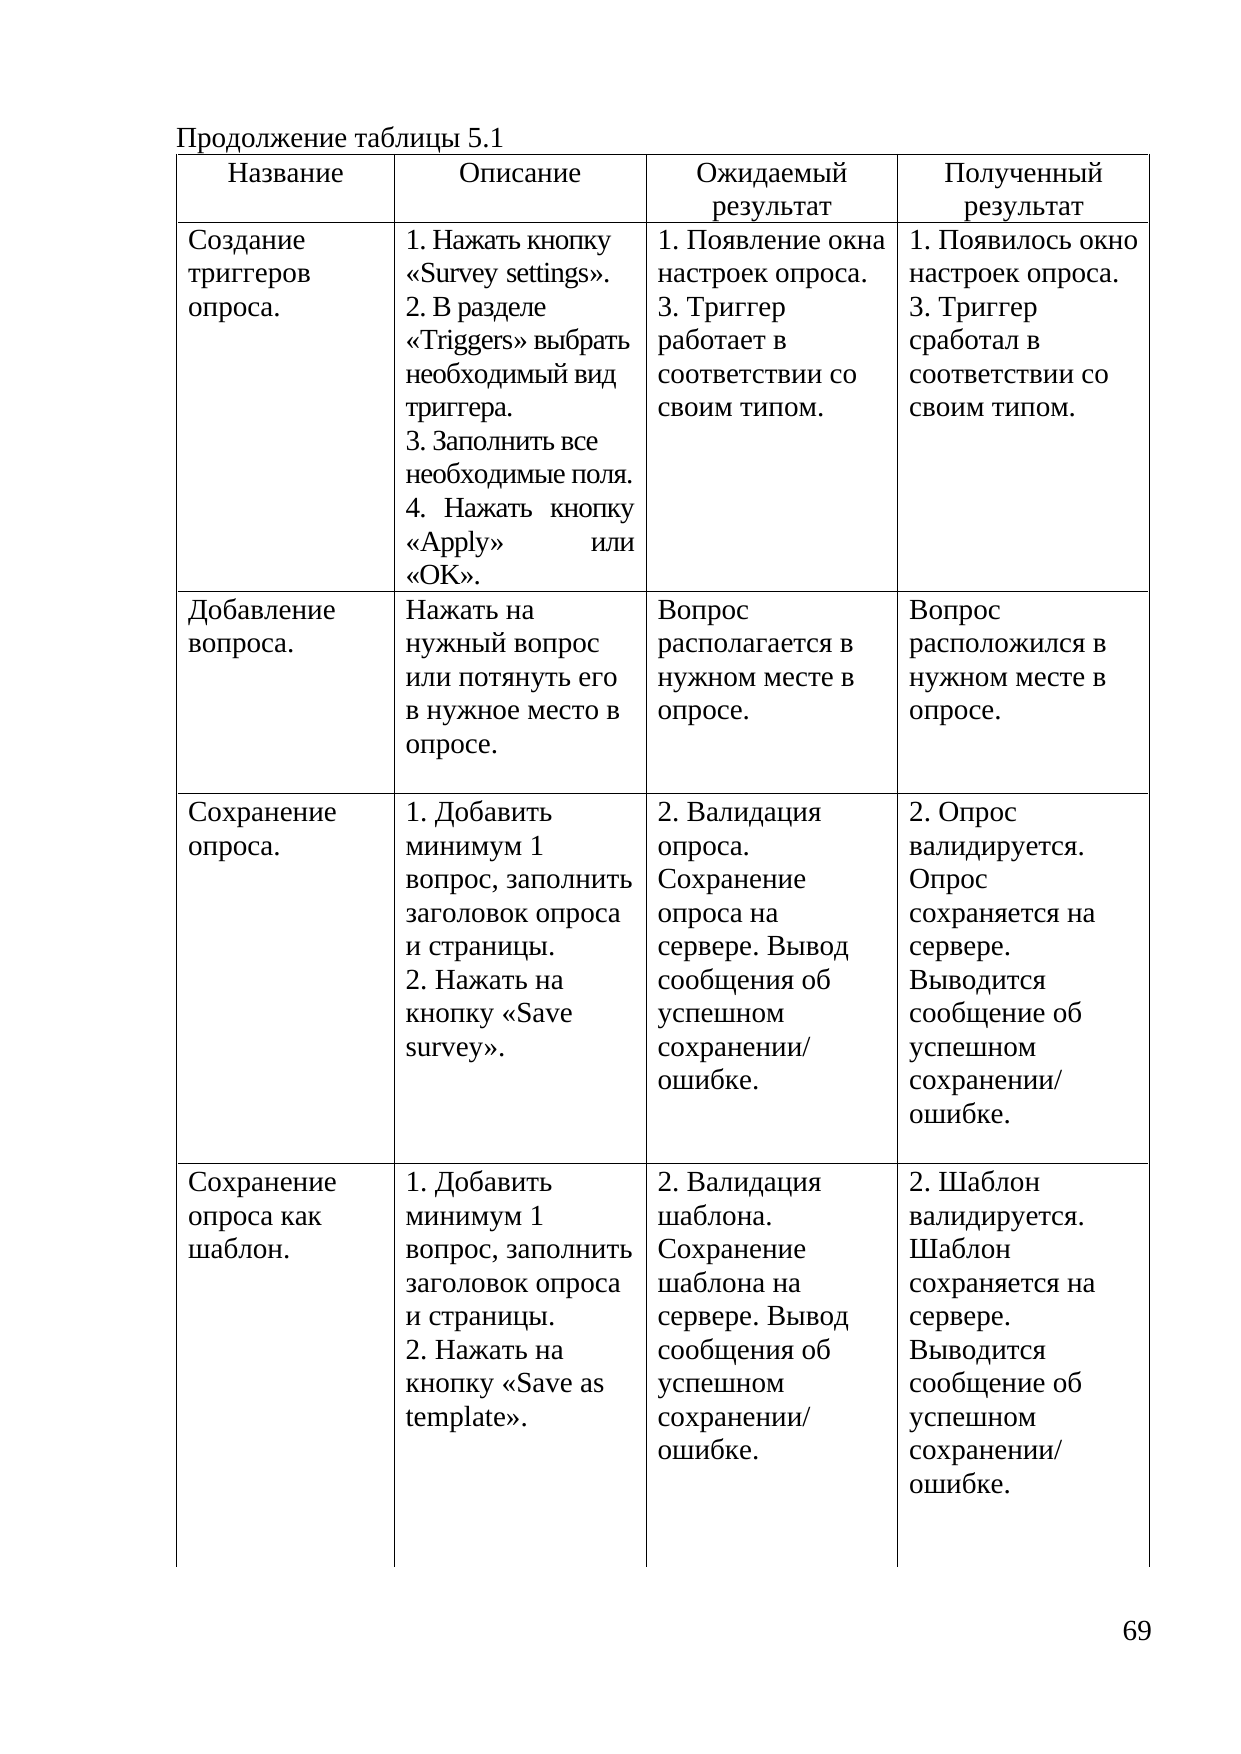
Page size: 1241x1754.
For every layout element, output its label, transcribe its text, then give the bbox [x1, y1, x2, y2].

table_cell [647, 1164, 897, 1567]
table_cell 1. Нажать кнопку «Survey settings». 2. В разделе «Triggers» выбрать необходимый вид триггера. 3. Заполнить все необходимые поля. 4. Нажать кнопку «Apply» или «OK». [395, 223, 646, 591]
table_cell 1. Появилось окно настроек опроса. 3. Триггер сработал в соответствии со своим типом. [898, 222, 1149, 591]
table_cell Сохранение опроса как шаблон. [177, 1163, 394, 1567]
table_cell 1. Добавить минимум 1 вопрос, заполнить заголовок опроса и страницы. 2. Нажать на кнопку «Save survey». [395, 794, 646, 1163]
table_cell Вопрос располагается в нужном месте в опросе. [647, 592, 897, 793]
table_cell 1. Появление окна настроек опроса. 3. Триггер работает в соответствии со своим типом. [647, 223, 897, 591]
table_cell Вопрос расположился в нужном месте в опросе. [898, 591, 1149, 793]
table_cell 2. Опрос валидируется. Опрос сохраняется на сервере. Выводится сообщение об успешном сохранении/ ошибке. [898, 793, 1149, 1163]
table_cell Сохранение опроса. [177, 793, 394, 1163]
table_cell 2. Валидация опроса. Сохранение опроса на сервере. Вывод сообщения об успешном сохранении/ ошибке. [647, 794, 897, 1163]
table_header Продолжение таблицы 5.1 [178, 120, 1149, 154]
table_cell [898, 1163, 1149, 1567]
table_cell Ожидаемый результат [647, 155, 897, 222]
table_cell Название [177, 155, 394, 222]
table_cell Создание триггеров опроса. [177, 222, 394, 591]
table_cell Добавление вопроса. [177, 591, 394, 793]
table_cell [395, 1164, 646, 1567]
table_cell Нажать на нужный вопрос или потянуть его в нужное место в опросе. [395, 592, 646, 793]
table_cell Описание [395, 155, 646, 222]
table_cell Полученный результат [898, 154, 1149, 222]
